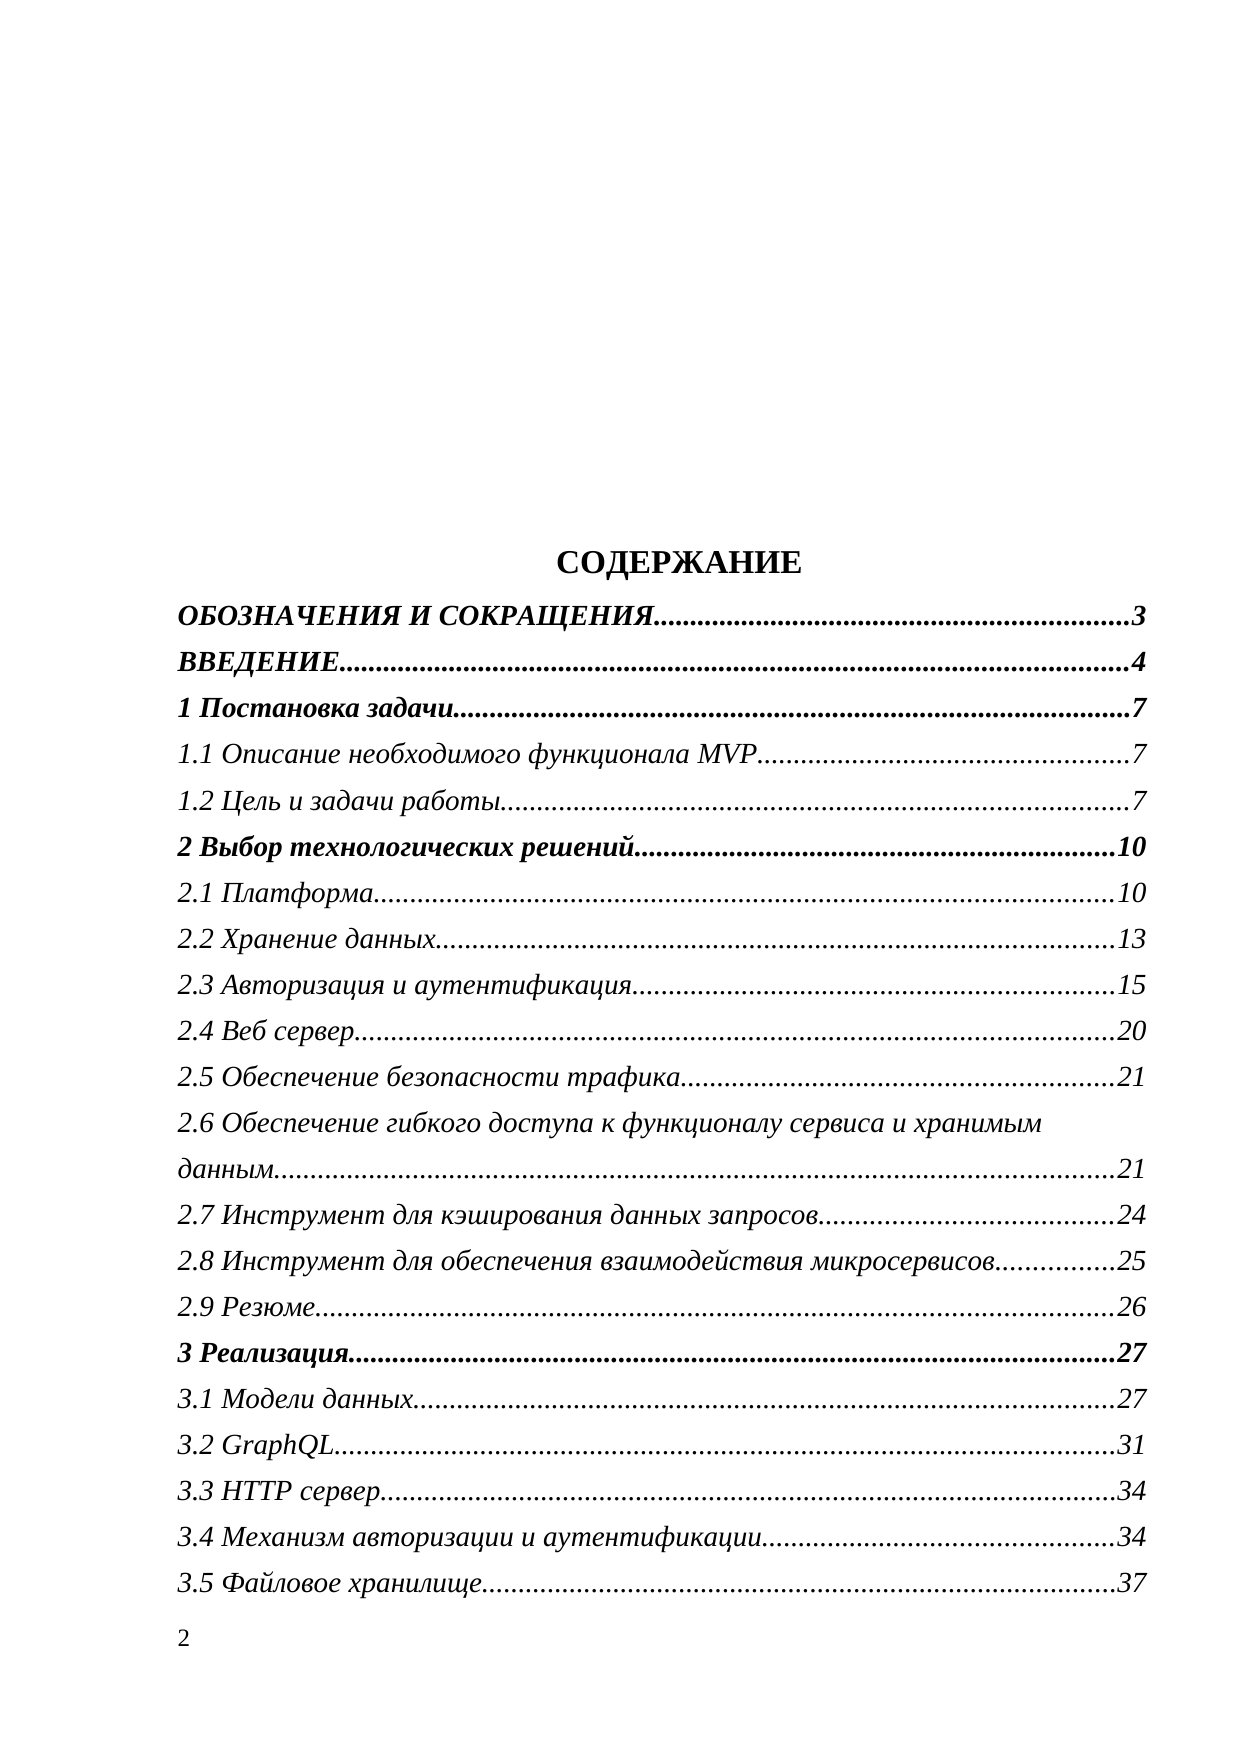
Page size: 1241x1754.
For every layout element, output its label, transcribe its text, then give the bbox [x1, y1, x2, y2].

subtitle СОДЕРЖАНИЕ [177, 542, 1181, 580]
text 3.3 HTTP сервер 34 [177, 1473, 1181, 1507]
text 2.9 Резюме 26 [177, 1289, 1181, 1323]
text 2.3 Авторизация и аутентификация 15 [177, 967, 1181, 1000]
text 2.2 Хранение данных 13 [177, 921, 1181, 954]
text 1.1 Описание необходимого функционала MVP 7 [177, 737, 1181, 770]
text 3.2 GraphQL 31 [177, 1427, 1181, 1461]
text 3.5 Файловое хранилище 37 [177, 1565, 1181, 1599]
text 2.5 Обеспечение безопасности трафика 21 [177, 1059, 1181, 1092]
text 1 Постановка задачи 7 [177, 691, 1181, 724]
text 1.2 Цель и задачи работы 7 [177, 783, 1181, 816]
text 2 Выбор технологических решений 10 [177, 829, 1181, 862]
text 3 Реализация 27 [177, 1335, 1181, 1369]
text 2.6 Обеспечение гибкого доступа к функционалу сервиса и хранимым [177, 1105, 1181, 1138]
text 2.7 Инструмент для кэширования данных запросов 24 [177, 1197, 1181, 1231]
text данным 21 [177, 1151, 1181, 1184]
text ВВЕДЕНИЕ 4 [177, 644, 1181, 678]
text ОБОЗНАЧЕНИЯ И СОКРАЩЕНИЯ 3 [177, 598, 1181, 632]
text 3.4 Механизм авторизации и аутентификации 34 [177, 1519, 1181, 1553]
text 2.8 Инструмент для обеспечения взаимодействия микросервисов 25 [177, 1243, 1181, 1277]
text 2.1 Платформа 10 [177, 875, 1181, 908]
text 3.1 Модели данных 27 [177, 1381, 1181, 1415]
text 2.4 Веб сервер 20 [177, 1013, 1181, 1046]
